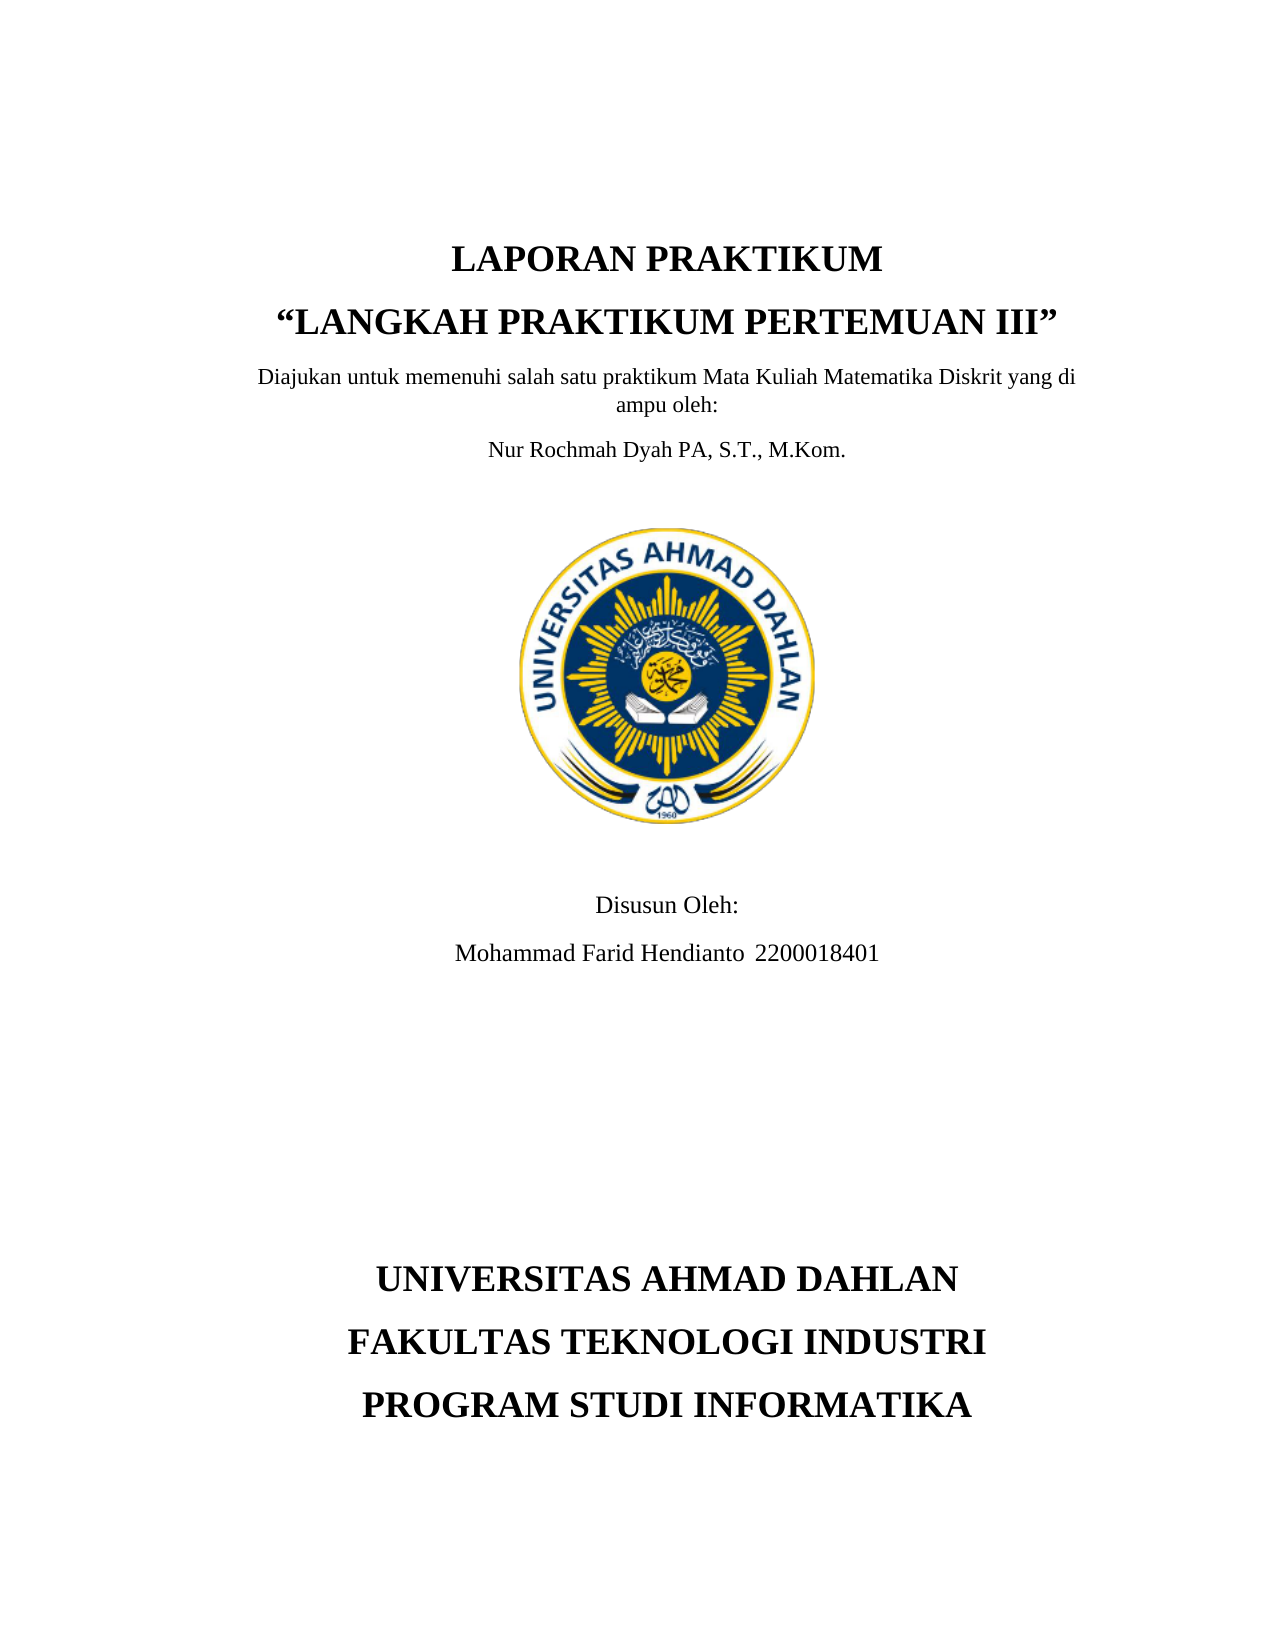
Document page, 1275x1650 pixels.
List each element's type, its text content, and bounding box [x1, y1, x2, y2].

picture [519, 528, 815, 824]
text PROGRAM STUDI INFORMATIKA [236, 1382, 1098, 1426]
text Mohammad Farid Hendianto 2200018401 [236, 938, 1098, 966]
text FAKULTAS TEKNOLOGI INDUSTRI [236, 1319, 1098, 1362]
text Nur Rochmah Dyah PA, S.T., M.Kom. [236, 436, 1098, 463]
text LAPORAN PRAKTIKUM [236, 236, 1098, 279]
text Diajukan untuk memenuhi salah satu praktikum Mata Kuliah Matematika Diskrit yang di ampu oleh: [236, 363, 1098, 417]
text Disusun Oleh: [236, 890, 1098, 919]
text “LANGKAH PRAKTIKUM PERTEMUAN III” [236, 299, 1098, 343]
text UNIVERSITAS AHMAD DAHLAN [236, 1256, 1098, 1299]
